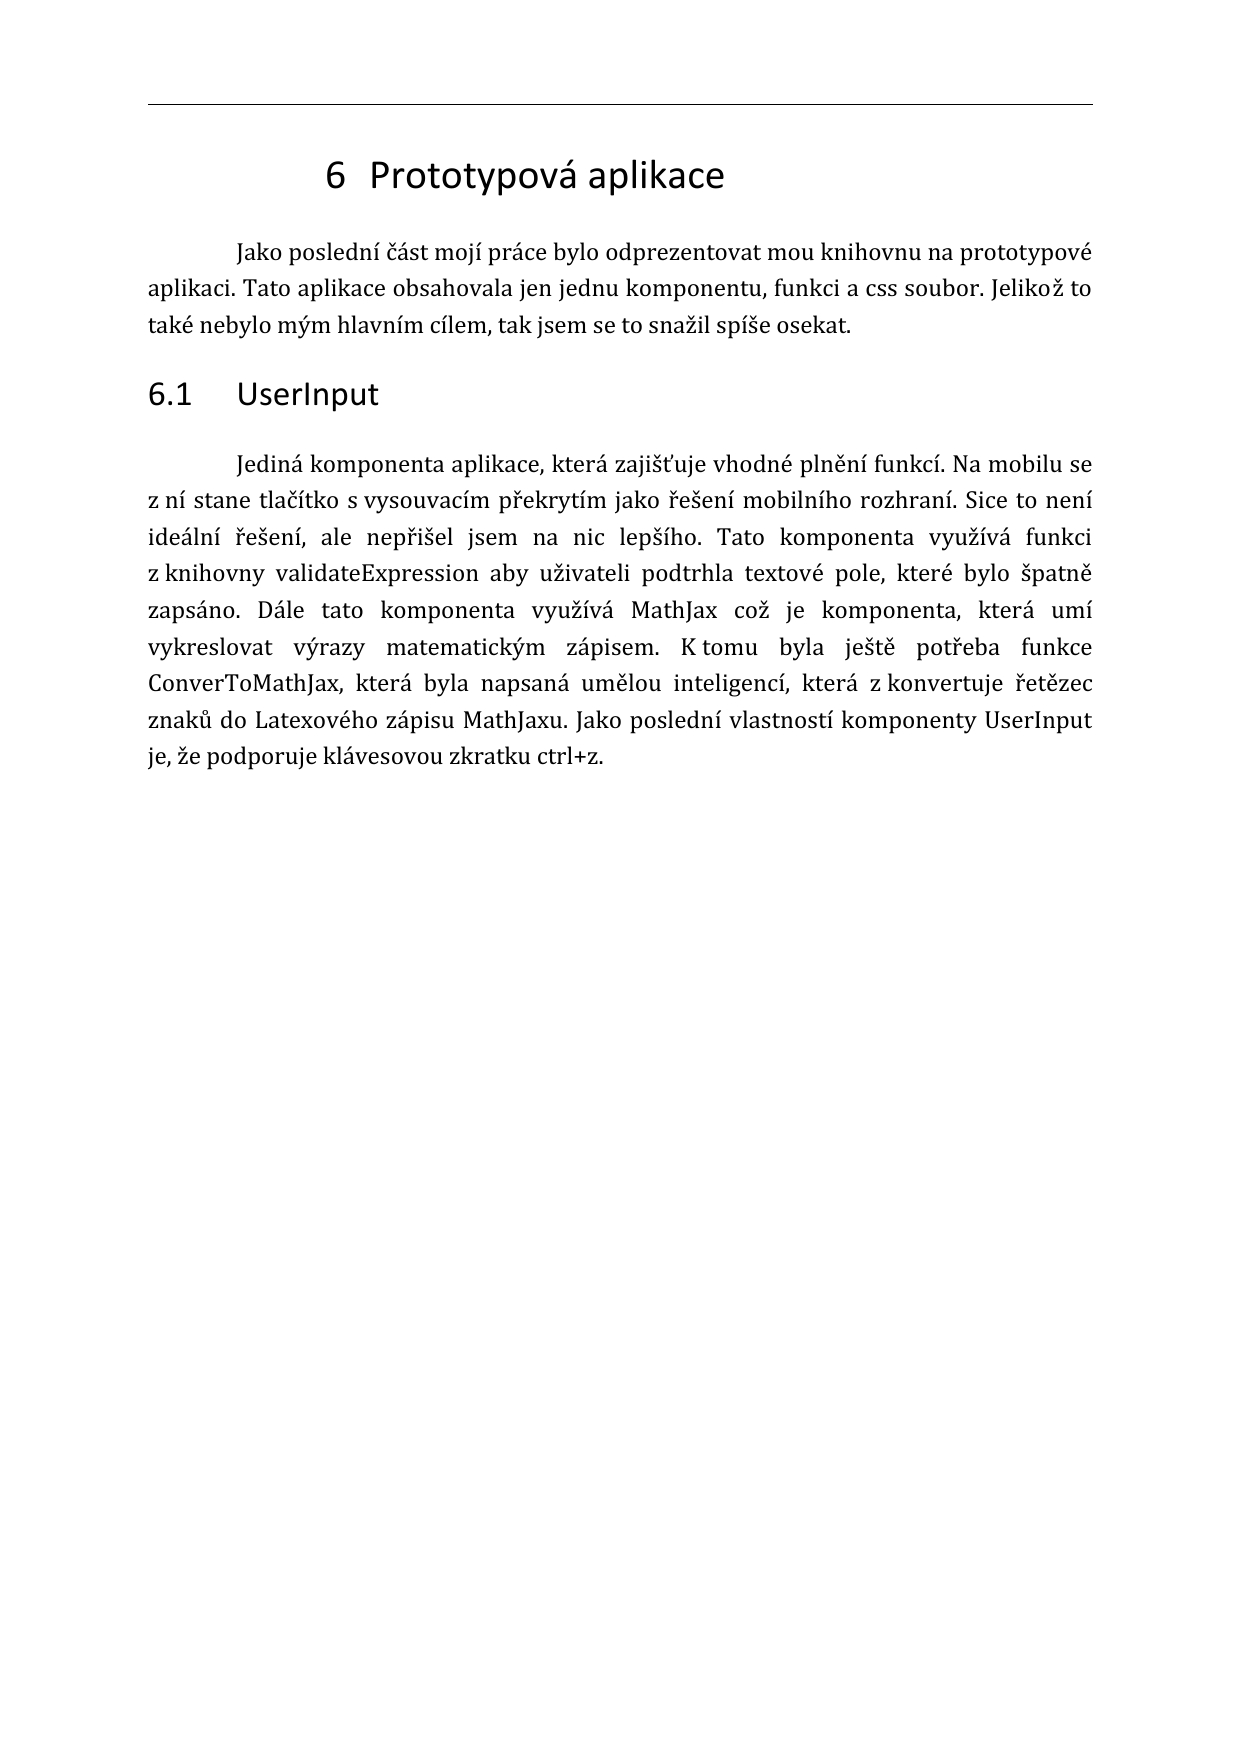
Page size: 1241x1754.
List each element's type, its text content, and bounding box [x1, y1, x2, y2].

text Jako poslední část mojí práce bylo odprezentovat mou knihovnu na prototypové aplikaci. Tato aplikace obsahovala jen jednu komponentu, funkci a css soubor. Jelikož to také nebylo mým hlavním cílem, tak jsem se to snažil spíše osekat. [148, 236, 1093, 339]
subtitle UserInput [148, 371, 1093, 414]
text Jediná komponenta aplikace, která zajišťuje vhodné plnění funkcí. Na mobilu se z ní stane tlačítko s vysouvacím překrytím jako řešení mobilního rozhraní. Sice to není ideální řešení, ale nepřišel jsem na nic lepšího. Tato komponenta využívá funkci z knihovny validateExpression aby uživateli podtrhla textové pole, které bylo špatně zapsáno. Dále tato komponenta využívá MathJax což je komponenta, která umí vykreslovat výrazy matematickým zápisem. K tomu byla ještě potřeba funkce ConverToMathJax, která byla napsaná umělou inteligencí, která z konvertuje řetězec znaků do Latexového zápisu MathJaxu. Jako poslední vlastností komponenty UserInput je, že podporuje klávesovou zkratku ctrl+z. [148, 448, 1093, 770]
subtitle Prototypová aplikace [236, 148, 1093, 198]
